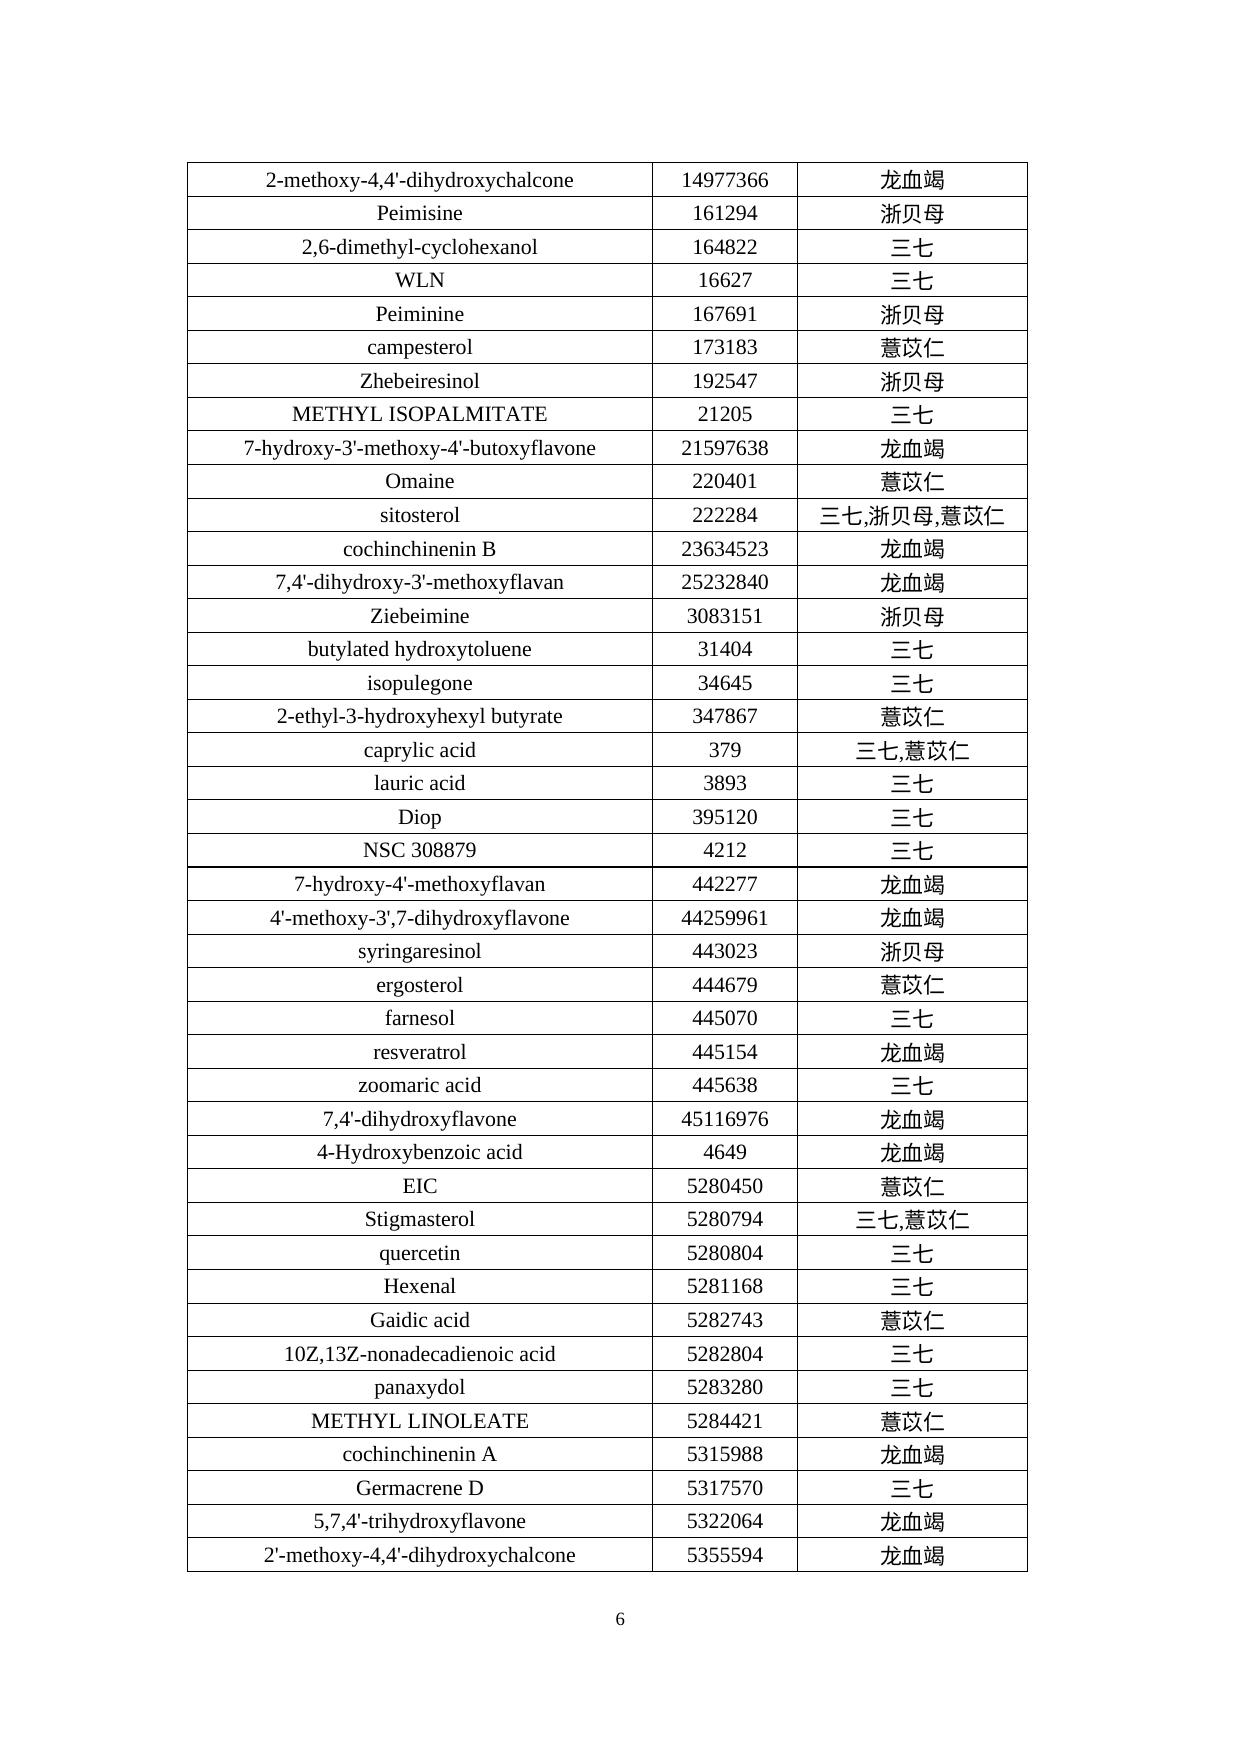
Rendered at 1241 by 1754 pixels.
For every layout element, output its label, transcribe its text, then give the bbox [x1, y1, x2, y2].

table_cell Peiminine [188, 297, 652, 330]
table_cell 三七 [798, 1069, 1027, 1101]
table_cell 龙血竭 [798, 901, 1027, 933]
table_cell 21205 [653, 398, 797, 430]
table_cell 444679 [653, 968, 797, 1001]
table_cell Peimisine [188, 197, 652, 229]
table_cell 164822 [653, 230, 797, 263]
table_cell 2,6-dimethyl-cyclohexanol [188, 230, 652, 263]
table_cell Ziebeimine [188, 599, 652, 632]
table_cell 379 [653, 733, 797, 766]
table_cell 7,4'-dihydroxyflavone [188, 1102, 652, 1135]
table_cell 三七 [798, 633, 1027, 665]
table_cell 445638 [653, 1069, 797, 1101]
table_cell syringaresinol [188, 935, 652, 967]
table_cell 三七,薏苡仁 [798, 1203, 1027, 1235]
table_cell 龙血竭 [798, 1438, 1027, 1470]
table_cell campesterol [188, 331, 652, 363]
table_cell 161294 [653, 197, 797, 229]
table_cell 三七 [798, 800, 1027, 833]
table_cell EIC [188, 1169, 652, 1202]
table_cell 395120 [653, 800, 797, 833]
table_cell 192547 [653, 364, 797, 397]
table_cell 442277 [653, 868, 797, 900]
table_cell 3893 [653, 767, 797, 799]
table_cell caprylic acid [188, 733, 652, 766]
table_cell sitosterol [188, 499, 652, 531]
table_cell 龙血竭 [798, 566, 1027, 598]
table_cell 薏苡仁 [798, 1304, 1027, 1336]
table_cell 3083151 [653, 599, 797, 632]
table_cell 2-methoxy-4,4'-dihydroxychalcone [188, 163, 652, 196]
table_cell 4649 [653, 1136, 797, 1168]
table_cell METHYL ISOPALMITATE [188, 398, 652, 430]
table_cell 薏苡仁 [798, 331, 1027, 363]
table_cell 龙血竭 [798, 1505, 1027, 1537]
table_cell 4-Hydroxybenzoic acid [188, 1136, 652, 1168]
table_cell 222284 [653, 499, 797, 531]
table_cell farnesol [188, 1002, 652, 1034]
table_cell 龙血竭 [798, 532, 1027, 564]
table_cell 浙贝母 [798, 297, 1027, 330]
table_cell 5280450 [653, 1169, 797, 1202]
table_cell 5315988 [653, 1438, 797, 1470]
table_cell 45116976 [653, 1102, 797, 1135]
table_cell 5282743 [653, 1304, 797, 1336]
table_cell 21597638 [653, 431, 797, 464]
table_cell 龙血竭 [798, 1102, 1027, 1135]
table_cell 三七 [798, 1236, 1027, 1269]
table_cell 31404 [653, 633, 797, 665]
table_cell ergosterol [188, 968, 652, 1001]
table_cell 三七 [798, 834, 1027, 866]
table_cell Omaine [188, 465, 652, 497]
table_cell 三七 [798, 1270, 1027, 1302]
table_cell cochinchinenin A [188, 1438, 652, 1470]
table_cell isopulegone [188, 666, 652, 699]
table_cell 5322064 [653, 1505, 797, 1537]
table_cell WLN [188, 264, 652, 296]
table_cell Germacrene D [188, 1471, 652, 1504]
table_cell 薏苡仁 [798, 1169, 1027, 1202]
table_cell 浙贝母 [798, 935, 1027, 967]
table_cell 薏苡仁 [798, 968, 1027, 1001]
table_cell 5,7,4'-trihydroxyflavone [188, 1505, 652, 1537]
table_cell 龙血竭 [798, 431, 1027, 464]
table_cell 5280804 [653, 1236, 797, 1269]
table_cell 7-hydroxy-3'-methoxy-4'-butoxyflavone [188, 431, 652, 464]
table_cell 14977366 [653, 163, 797, 196]
table_cell 薏苡仁 [798, 1404, 1027, 1437]
table_cell 浙贝母 [798, 197, 1027, 229]
table_cell 167691 [653, 297, 797, 330]
table_cell butylated hydroxytoluene [188, 633, 652, 665]
table_cell Stigmasterol [188, 1203, 652, 1235]
table_cell Hexenal [188, 1270, 652, 1302]
table_cell 23634523 [653, 532, 797, 564]
table_cell 5355594 [653, 1538, 797, 1571]
table_cell 25232840 [653, 566, 797, 598]
table_cell 16627 [653, 264, 797, 296]
table_cell 龙血竭 [798, 868, 1027, 900]
table_cell resveratrol [188, 1035, 652, 1068]
table_cell METHYL LINOLEATE [188, 1404, 652, 1437]
table_cell 220401 [653, 465, 797, 497]
table_cell Gaidic acid [188, 1304, 652, 1336]
table_cell 44259961 [653, 901, 797, 933]
table_cell zoomaric acid [188, 1069, 652, 1101]
table_cell 443023 [653, 935, 797, 967]
table_cell 龙血竭 [798, 1136, 1027, 1168]
table_cell 5280794 [653, 1203, 797, 1235]
table_cell NSC 308879 [188, 834, 652, 866]
table_cell 7,4'-dihydroxy-3'-methoxyflavan [188, 566, 652, 598]
table_cell 浙贝母 [798, 599, 1027, 632]
table_cell 2'-methoxy-4,4'-dihydroxychalcone [188, 1538, 652, 1571]
table_cell 5283280 [653, 1371, 797, 1403]
table_cell 5281168 [653, 1270, 797, 1302]
table_cell 三七 [798, 1002, 1027, 1034]
table_cell 三七,薏苡仁 [798, 733, 1027, 766]
table_cell 三七 [798, 1371, 1027, 1403]
table_cell 三七 [798, 767, 1027, 799]
table_cell 龙血竭 [798, 1538, 1027, 1571]
table_cell 5282804 [653, 1337, 797, 1369]
table_cell 薏苡仁 [798, 700, 1027, 732]
table_cell 三七 [798, 1471, 1027, 1504]
table_cell 浙贝母 [798, 364, 1027, 397]
table_cell 薏苡仁 [798, 465, 1027, 497]
table_cell 5284421 [653, 1404, 797, 1437]
table_cell 34645 [653, 666, 797, 699]
table_cell 4'-methoxy-3',7-dihydroxyflavone [188, 901, 652, 933]
table_cell 龙血竭 [798, 1035, 1027, 1068]
table_cell 5317570 [653, 1471, 797, 1504]
table_cell 445154 [653, 1035, 797, 1068]
table_cell panaxydol [188, 1371, 652, 1403]
table_cell Zhebeiresinol [188, 364, 652, 397]
table_cell 三七,浙贝母,薏苡仁 [798, 499, 1027, 531]
table_cell 10Z,13Z-nonadecadienoic acid [188, 1337, 652, 1369]
table_cell 三七 [798, 264, 1027, 296]
table_cell 龙血竭 [798, 163, 1027, 196]
table_cell 2-ethyl-3-hydroxyhexyl butyrate [188, 700, 652, 732]
table_cell 三七 [798, 230, 1027, 263]
table_cell 三七 [798, 666, 1027, 699]
table_cell Diop [188, 800, 652, 833]
table_cell 7-hydroxy-4'-methoxyflavan [188, 868, 652, 900]
table_cell 173183 [653, 331, 797, 363]
table_cell lauric acid [188, 767, 652, 799]
table_cell 445070 [653, 1002, 797, 1034]
table_cell 三七 [798, 1337, 1027, 1369]
table_cell 347867 [653, 700, 797, 732]
table_cell quercetin [188, 1236, 652, 1269]
table_cell 三七 [798, 398, 1027, 430]
table_cell 4212 [653, 834, 797, 866]
table_cell cochinchinenin B [188, 532, 652, 564]
